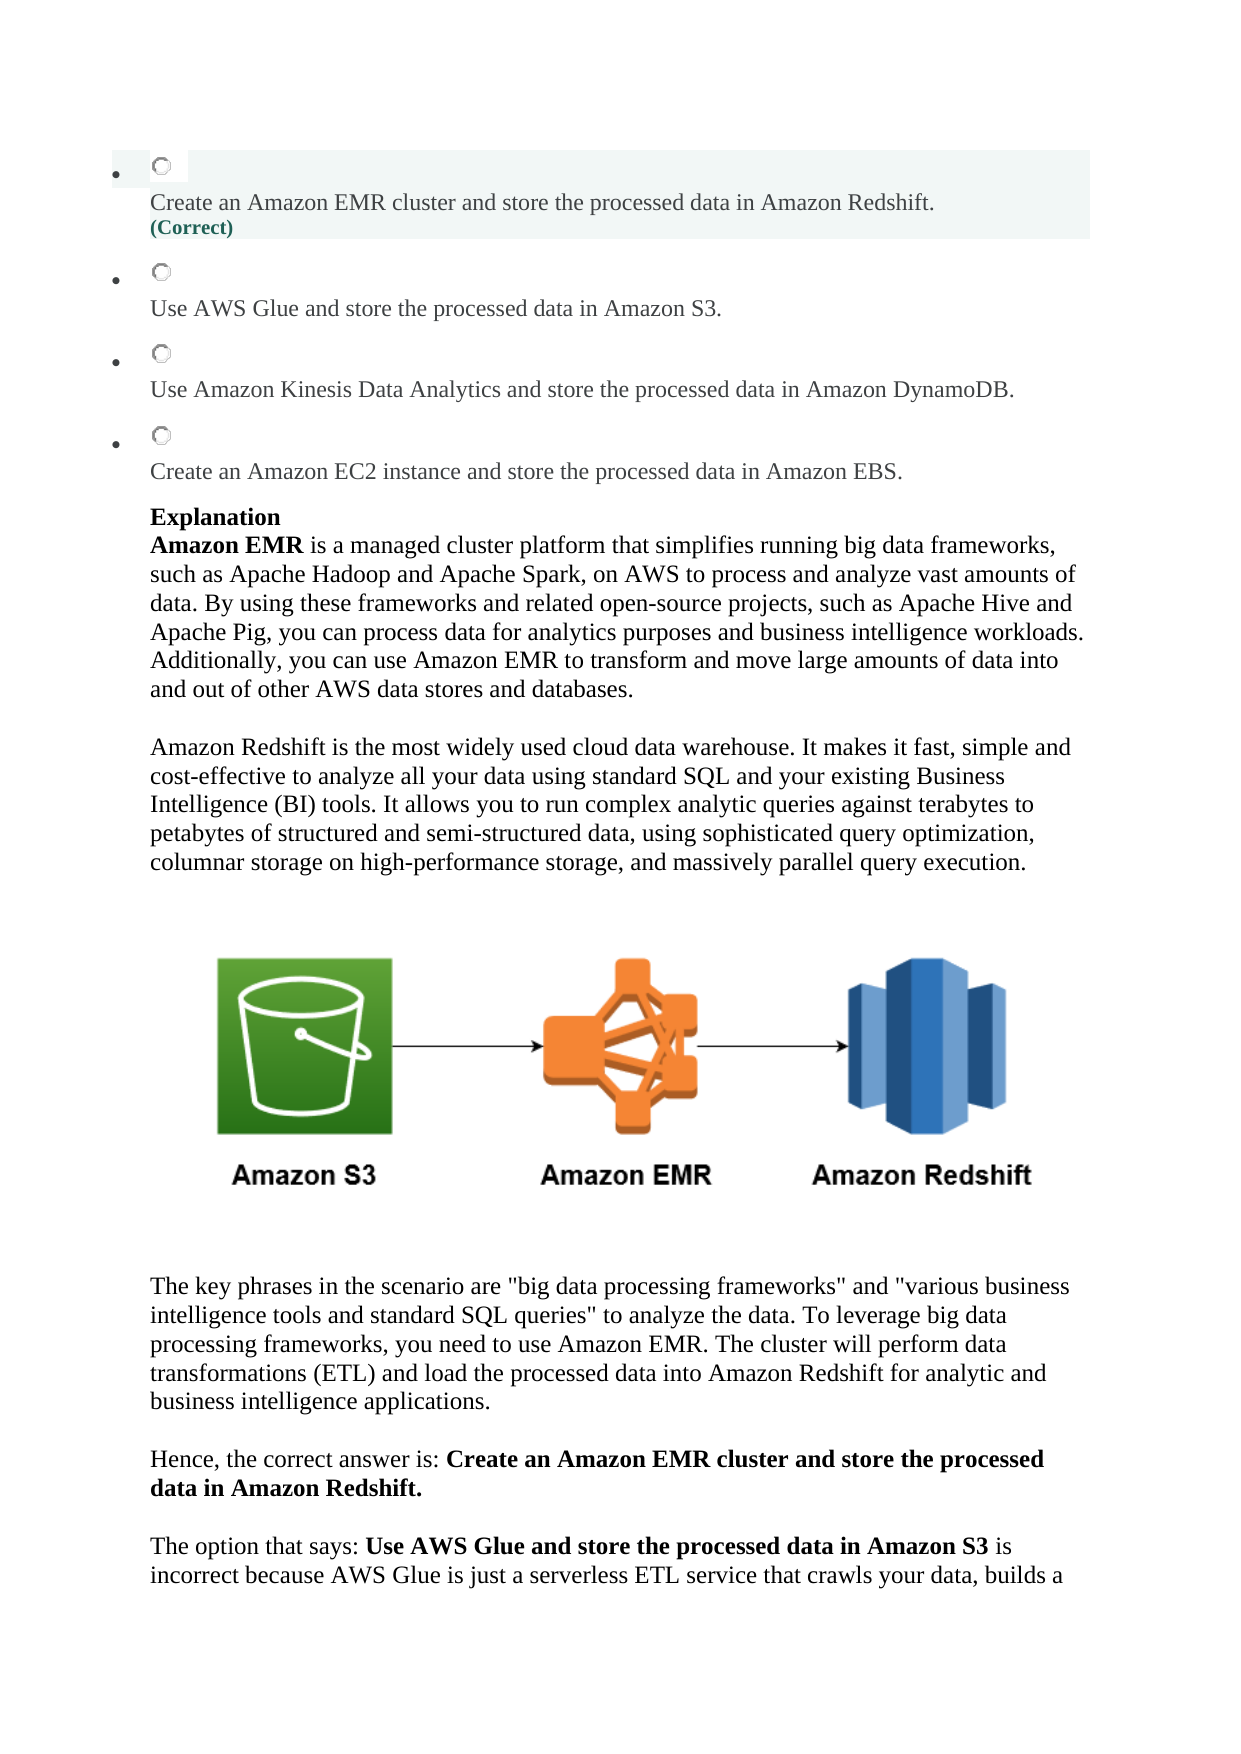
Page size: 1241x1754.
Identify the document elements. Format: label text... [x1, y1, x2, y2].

text Use Amazon Kinesis Data Analytics and store the processed data in Amazon DynamoDB. [150, 375, 1090, 403]
list ​ [112, 338, 1090, 375]
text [150, 1531, 1090, 1588]
text Explanation [150, 502, 1090, 530]
text (Correct) [150, 215, 1090, 239]
list ​ [112, 256, 1090, 293]
picture [150, 905, 1091, 1243]
text Create an Amazon EC2 instance and store the processed data in Amazon EBS. [150, 457, 1090, 485]
list ​ [112, 420, 1090, 457]
text Use AWS Glue and store the processed data in Amazon S3. [150, 293, 1090, 321]
text Create an Amazon EMR cluster and store the processed data in Amazon Redshift. [150, 188, 1090, 215]
text Amazon Redshift is the most widely used cloud data warehouse. It makes it fast, simple and cost-effective to analyze all your data using standard SQL and your existing Business Intelligence (BI) tools. It allows you to run complex analytic queries against terabytes to petabytes of structured and semi-structured data, using sophisticated query optimization, columnar storage on high-performance storage, and massively parallel query execution. [150, 732, 1090, 876]
text The key phrases in the scenario are "big data processing frameworks" and "various business intelligence tools and standard SQL queries" to analyze the data. To leverage big data processing frameworks, you need to use Amazon EMR. The cluster will perform data transformations (ETL) and load the processed data into Amazon Redshift for analytic and business intelligence applications. [150, 1271, 1090, 1415]
text Amazon EMR is a managed cluster platform that simplifies running big data frameworks, such as Apache Hadoop and Apache Spark, on AWS to process and analyze vast amounts of data. By using these frameworks and related open-source projects, such as Apache Hive and Apache Pig, you can process data for analytics purposes and business intelligence workloads. Additionally, you can use Amazon EMR to transform and move large amounts of data into and out of other AWS data stores and databases. [150, 530, 1090, 703]
list ​ [112, 150, 1090, 188]
text Hence, the correct answer is: Create an Amazon EMR cluster and store the processed data in Amazon Redshift. [150, 1444, 1090, 1502]
